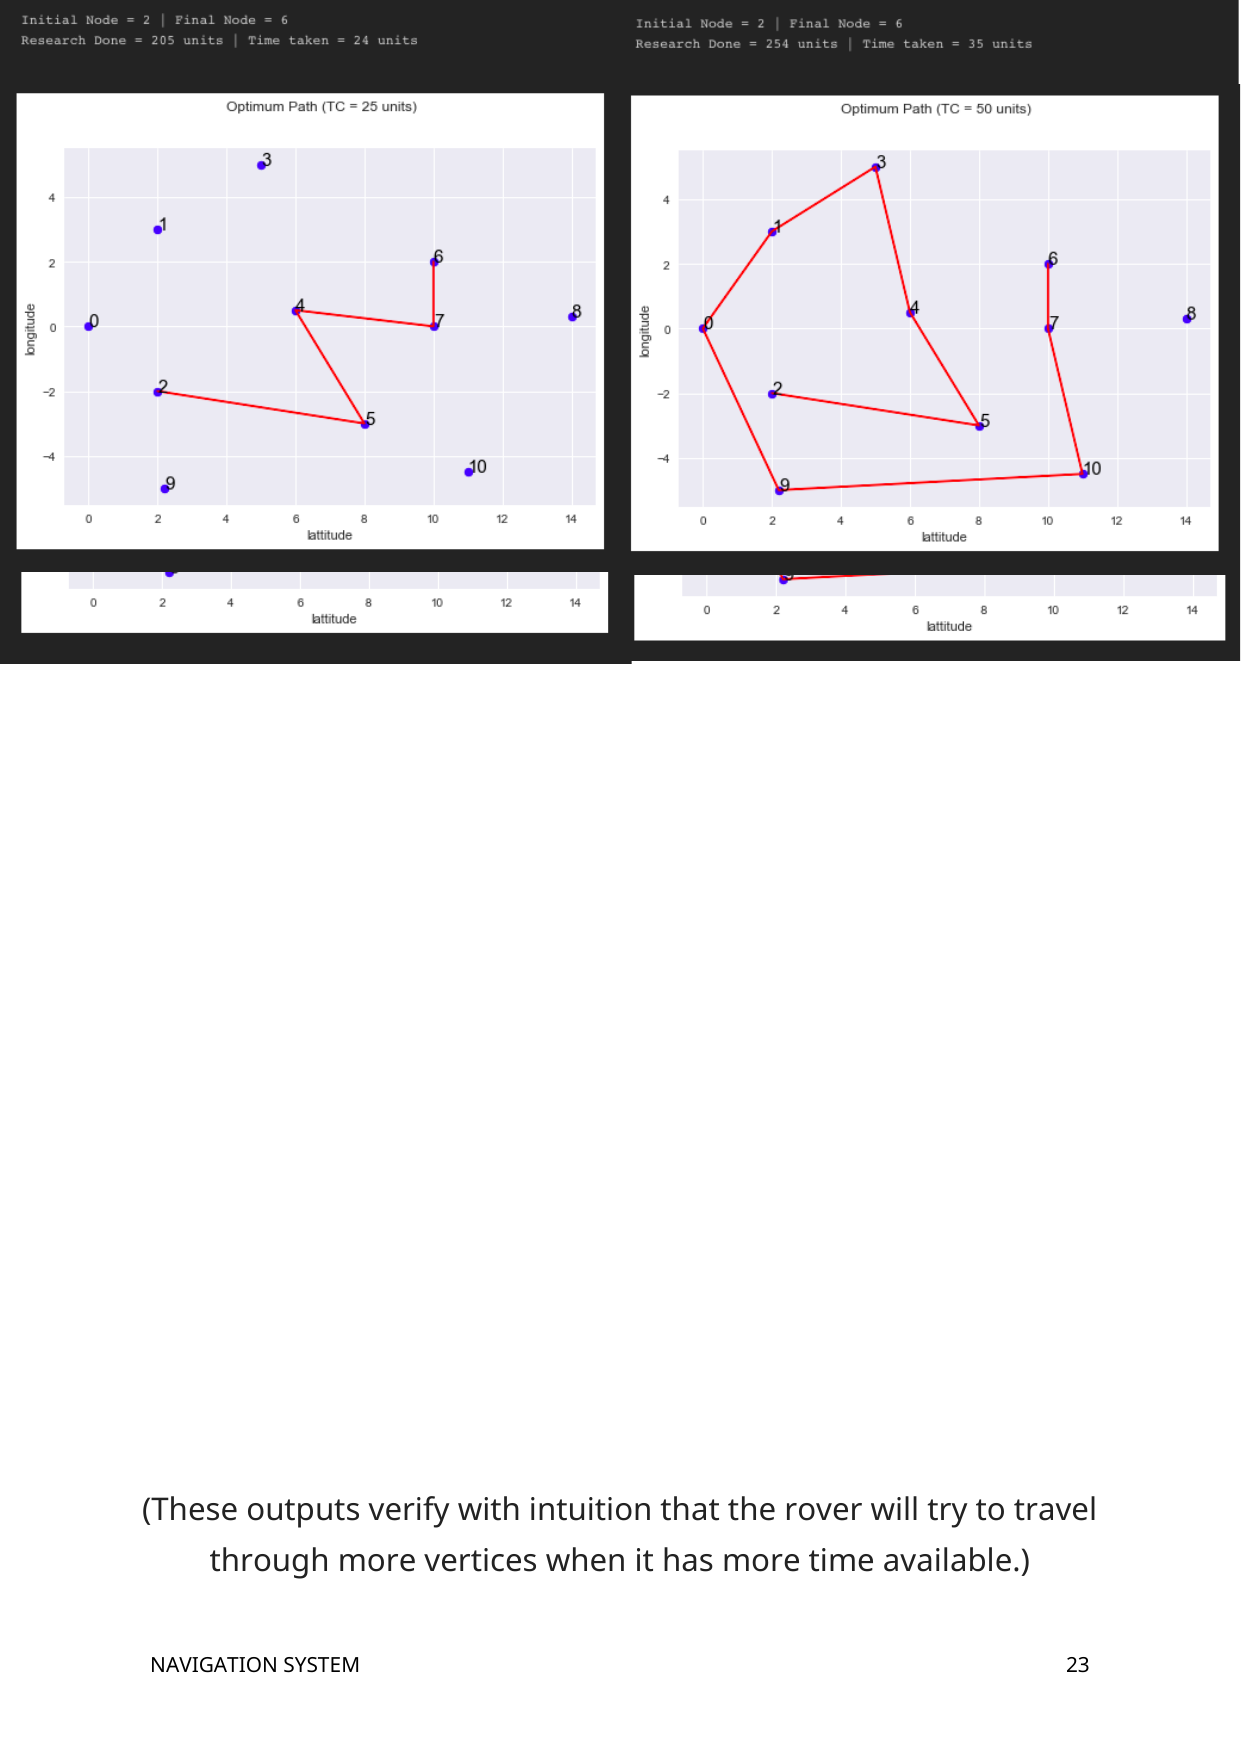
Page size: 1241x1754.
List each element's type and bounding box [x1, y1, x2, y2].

picture [0, 0, 1241, 664]
